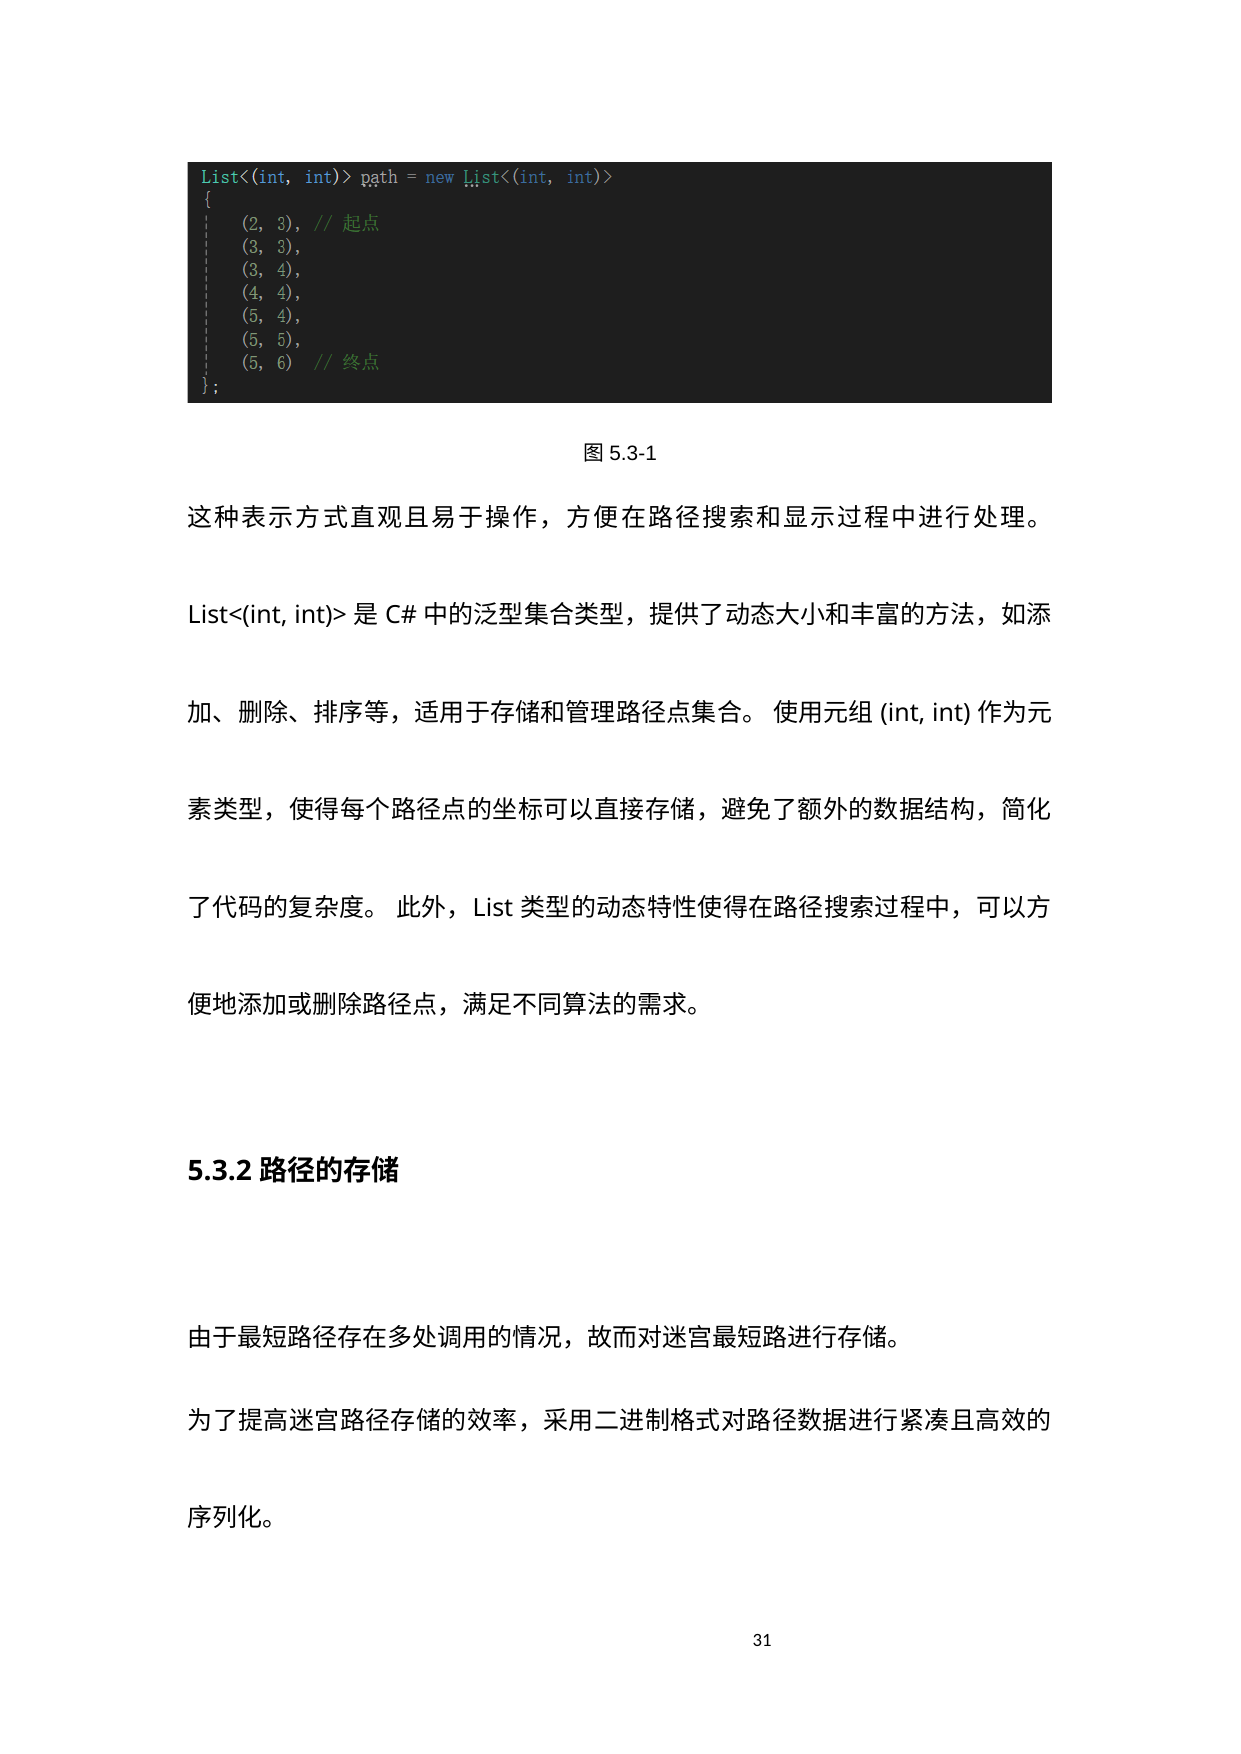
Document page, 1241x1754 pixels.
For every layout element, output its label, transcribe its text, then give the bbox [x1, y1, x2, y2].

text 图 5.3-1 [187, 435, 1053, 468]
text 这种表示方式直观且易于操作，方便在路径搜索和显示过程中进行处理。 List<(int, int)> 是 C# 中的泛型集合类型，提供了动态大小和丰富的方法，如添加、删除、排序等，适用于存储和管理路径点集合。 使用元组 (int, int) 作为元素类型，使得每个路径点的坐标可以直接存储，避免了额外的数据结构，简化了代码的复杂度。 此外，List 类型的动态特性使得在路径搜索过程中，可以方便地添加或删除路径点，满足不同算法的需求。 [187, 483, 1053, 1035]
picture [187, 162, 1052, 403]
text 5.3.2 路径的存储 [187, 1136, 1053, 1201]
text 为了提高迷宫路径存储的效率，采用二进制格式对路径数据进行紧凑且高效的序列化。 [187, 1386, 1053, 1548]
text 由于最短路径存在多处调用的情况，故而对迷宫最短路进行存储。 [187, 1303, 1053, 1368]
